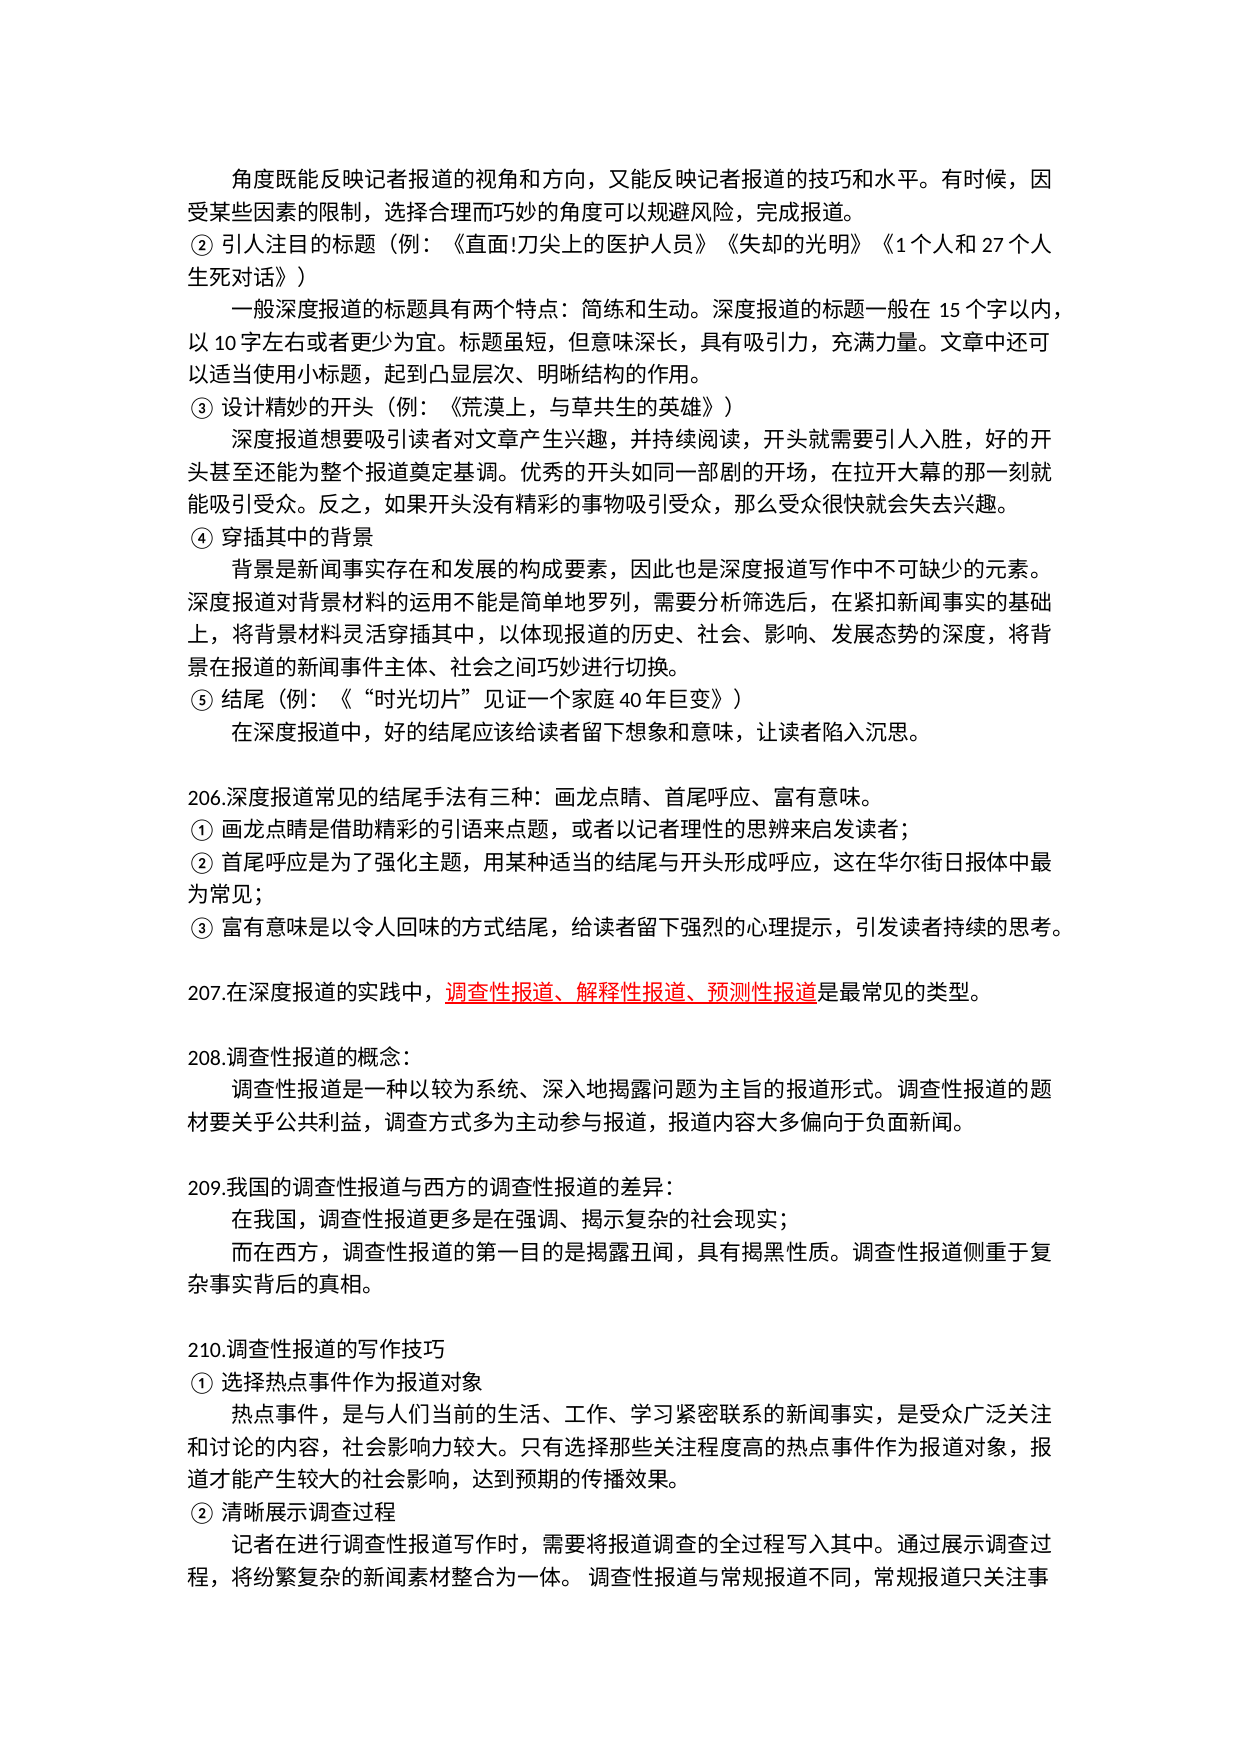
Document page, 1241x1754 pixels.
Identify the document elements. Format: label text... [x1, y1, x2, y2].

text 206.深度报道常见的结尾手法有三种：画龙点睛、首尾呼应、富有意味。 [187, 779, 1053, 812]
text 一般深度报道的标题具有两个特点：简练和生动。深度报道的标题一般在15个字以内，以10字左右或者更少为宜。标题虽短，但意味深长，具有吸引力，充满力量。文章中还可以适当使用小标题，起到凸显层次、明晰结构的作用。 [187, 292, 1053, 389]
text 207.在深度报道的实践中，调查性报道、解释性报道、预测性报道是最常见的类型。 [187, 974, 1053, 1007]
text 热点事件，是与人们当前的生活、工作、学习紧密联系的新闻事实，是受众广泛关注和讨论的内容，社会影响力较大。只有选择那些关注程度高的热点事件作为报道对象，报道才能产生较大的社会影响，达到预期的传播效果。 [187, 1397, 1053, 1494]
text ①画龙点睛是借助精彩的引语来点题，或者以记者理性的思辨来启发读者； [187, 812, 1053, 844]
text 背景是新闻事实存在和发展的构成要素，因此也是深度报道写作中不可缺少的元素。深度报道对背景材料的运用不能是简单地罗列，需要分析筛选后，在紧扣新闻事实的基础上，将背景材料灵活穿插其中，以体现报道的历史、社会、影响、发展态势的深度，将背景在报道的新闻事件主体、社会之间巧妙进行切换。 [187, 552, 1053, 682]
text ③设计精妙的开头（例：《荒漠上，与草共生的英雄》） [187, 389, 1053, 422]
text ④穿插其中的背景 [187, 519, 1053, 552]
text 角度既能反映记者报道的视角和方向，又能反映记者报道的技巧和水平。有时候，因受某些因素的限制，选择合理而巧妙的角度可以规避风险，完成报道。 [187, 162, 1053, 227]
text 在深度报道中，好的结尾应该给读者留下想象和意味，让读者陷入沉思。 [187, 714, 1053, 747]
text ③富有意味是以令人回味的方式结尾，给读者留下强烈的心理提示，引发读者持续的思考。 [187, 909, 1053, 942]
text ②引人注目的标题（例：《直面!刀尖上的医护人员》《失却的光明》《1个人和27个人生死对话》） [187, 227, 1053, 292]
text 调查性报道是一种以较为系统、深入地揭露问题为主旨的报道形式。调查性报道的题材要关乎公共利益，调查方式多为主动参与报道，报道内容大多偏向于负面新闻。 [187, 1072, 1053, 1137]
text 210.调查性报道的写作技巧 [187, 1332, 1053, 1364]
text 208.调查性报道的概念： [187, 1039, 1053, 1072]
text ⑤结尾（例：《“时光切片”见证一个家庭40年巨变》） [187, 682, 1053, 714]
text ②首尾呼应是为了强化主题，用某种适当的结尾与开头形成呼应，这在华尔街日报体中最为常见； [187, 844, 1053, 909]
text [187, 1527, 1053, 1592]
text 在我国，调查性报道更多是在强调、揭示复杂的社会现实； [187, 1202, 1053, 1234]
text ①选择热点事件作为报道对象 [187, 1364, 1053, 1397]
text 而在西方，调查性报道的第一目的是揭露丑闻，具有揭黑性质。调查性报道侧重于复杂事实背后的真相。 [187, 1234, 1053, 1299]
text ②清晰展示调查过程 [187, 1494, 1053, 1527]
text 209.我国的调查性报道与西方的调查性报道的差异： [187, 1169, 1053, 1202]
text 深度报道想要吸引读者对文章产生兴趣，并持续阅读，开头就需要引人入胜，好的开头甚至还能为整个报道奠定基调。优秀的开头如同一部剧的开场，在拉开大幕的那一刻就能吸引受众。反之，如果开头没有精彩的事物吸引受众，那么受众很快就会失去兴趣。 [187, 422, 1053, 519]
